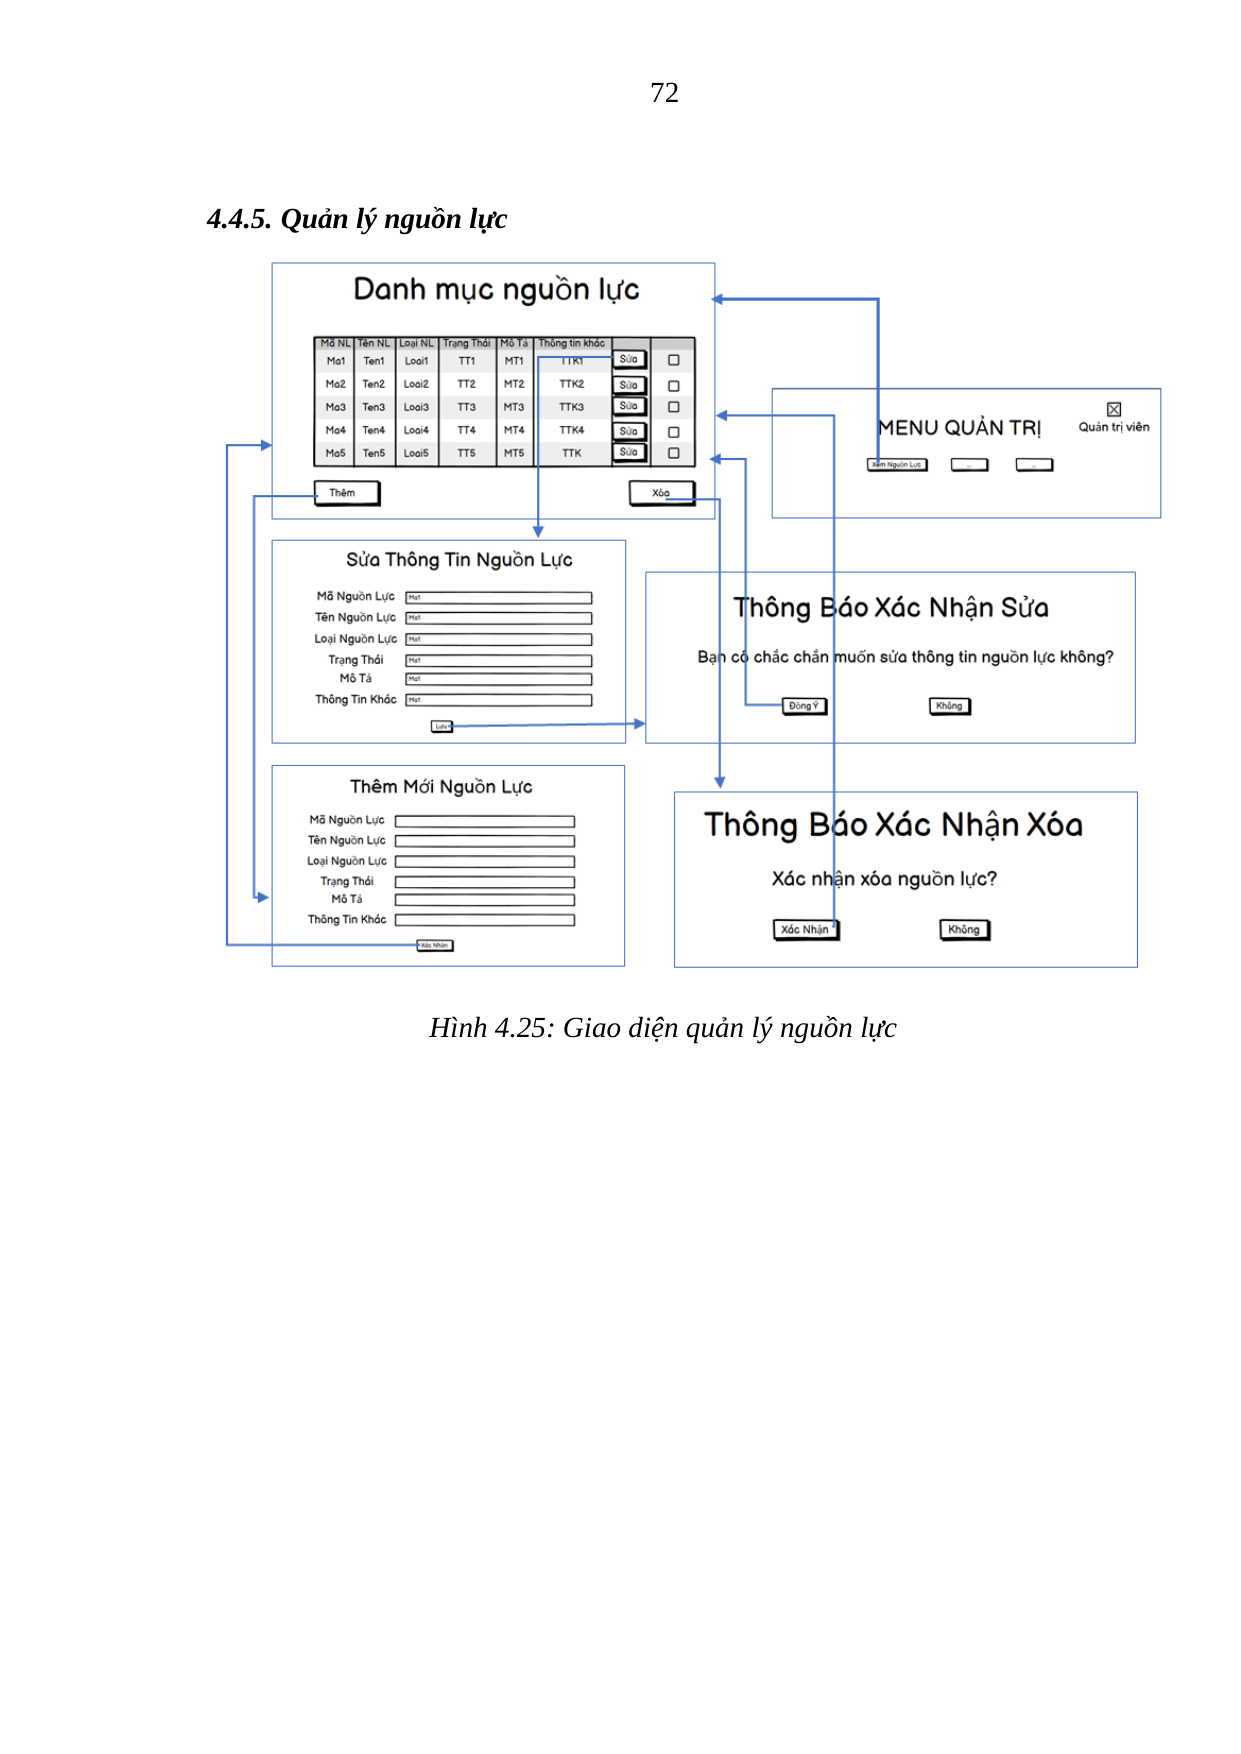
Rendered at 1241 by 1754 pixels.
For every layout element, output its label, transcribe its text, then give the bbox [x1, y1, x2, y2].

subtitle Quản lý nguồn lực [207, 201, 1122, 235]
text Hình 4.25: Giao diện quản lý nguồn lực [207, 1010, 1122, 1044]
picture [206, 251, 1203, 985]
